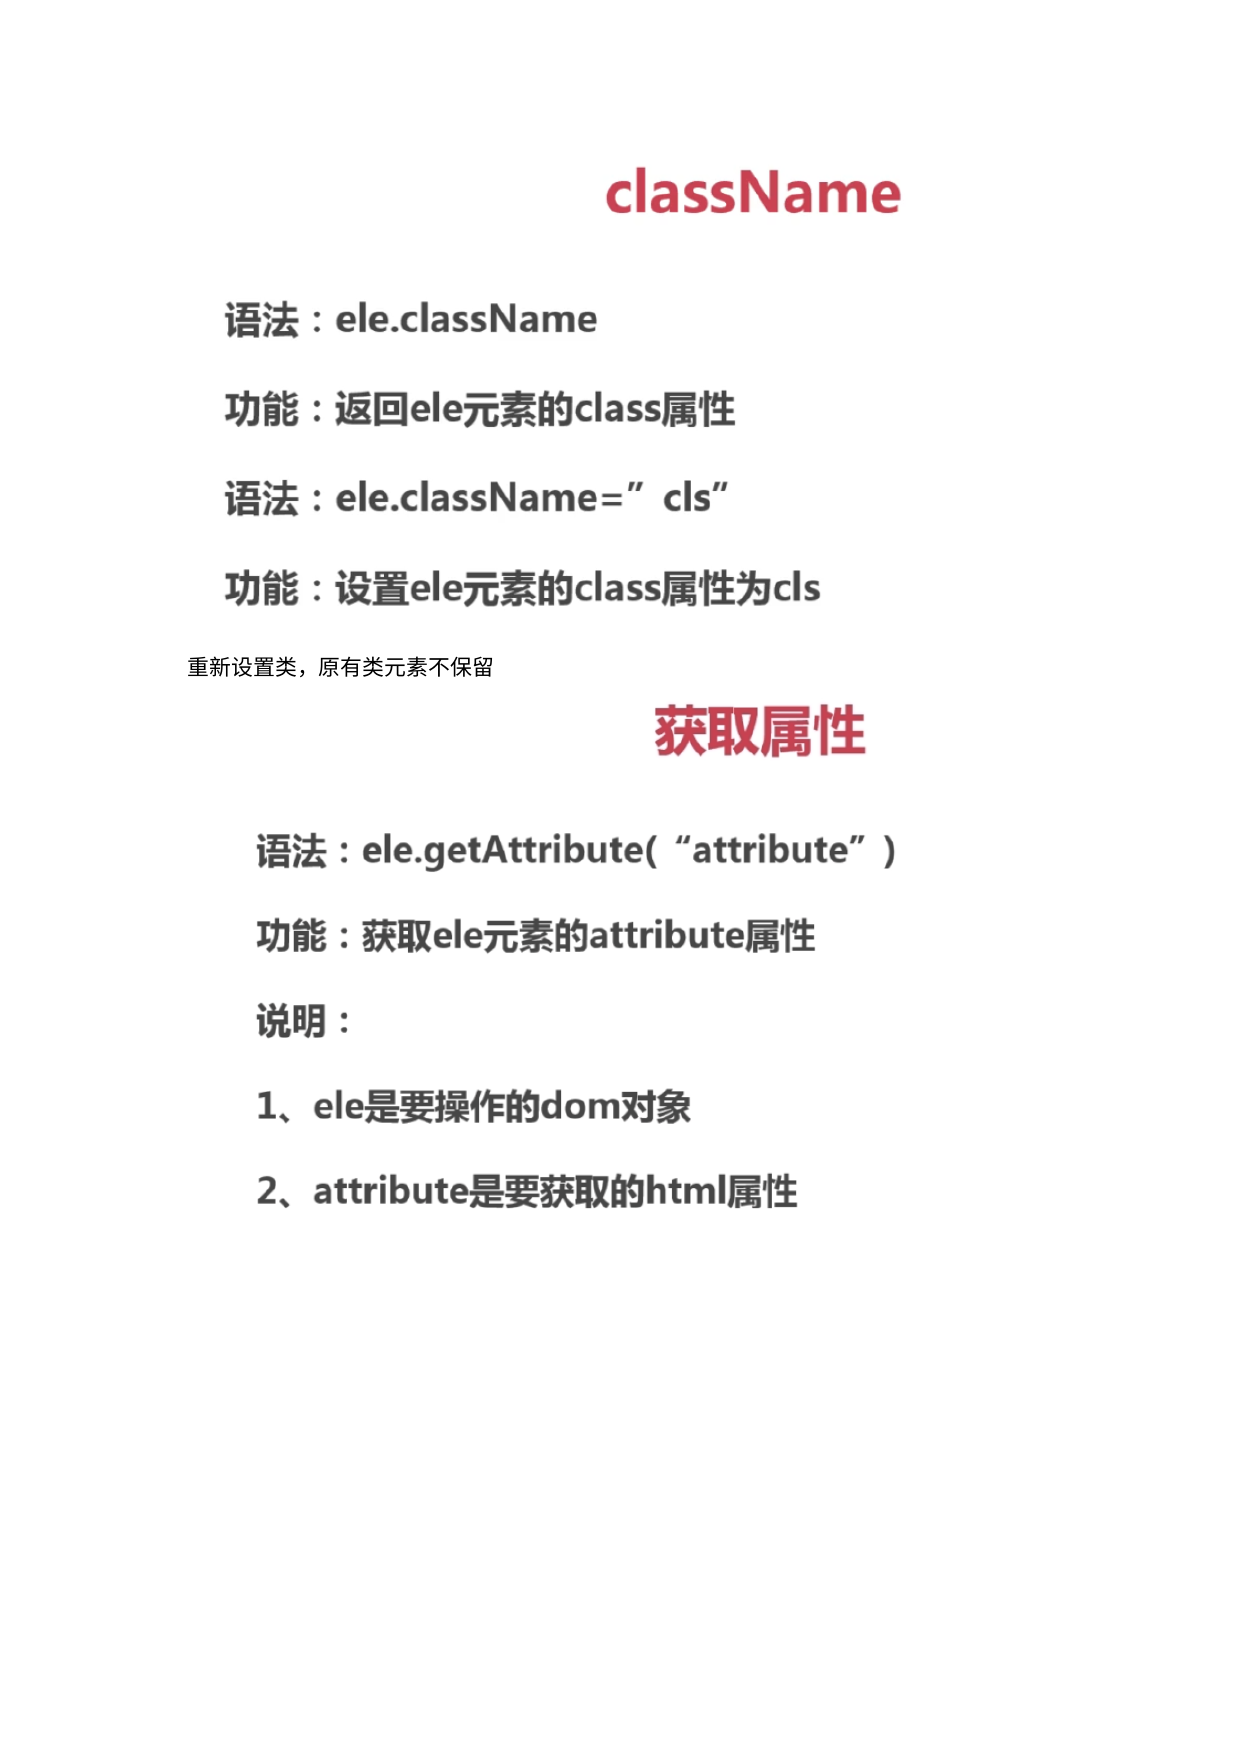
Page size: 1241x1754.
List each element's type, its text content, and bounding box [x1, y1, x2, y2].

picture [187, 162, 1053, 632]
text 重新设置类，原有类元素不保留 [187, 649, 1053, 682]
picture [187, 682, 1053, 1243]
